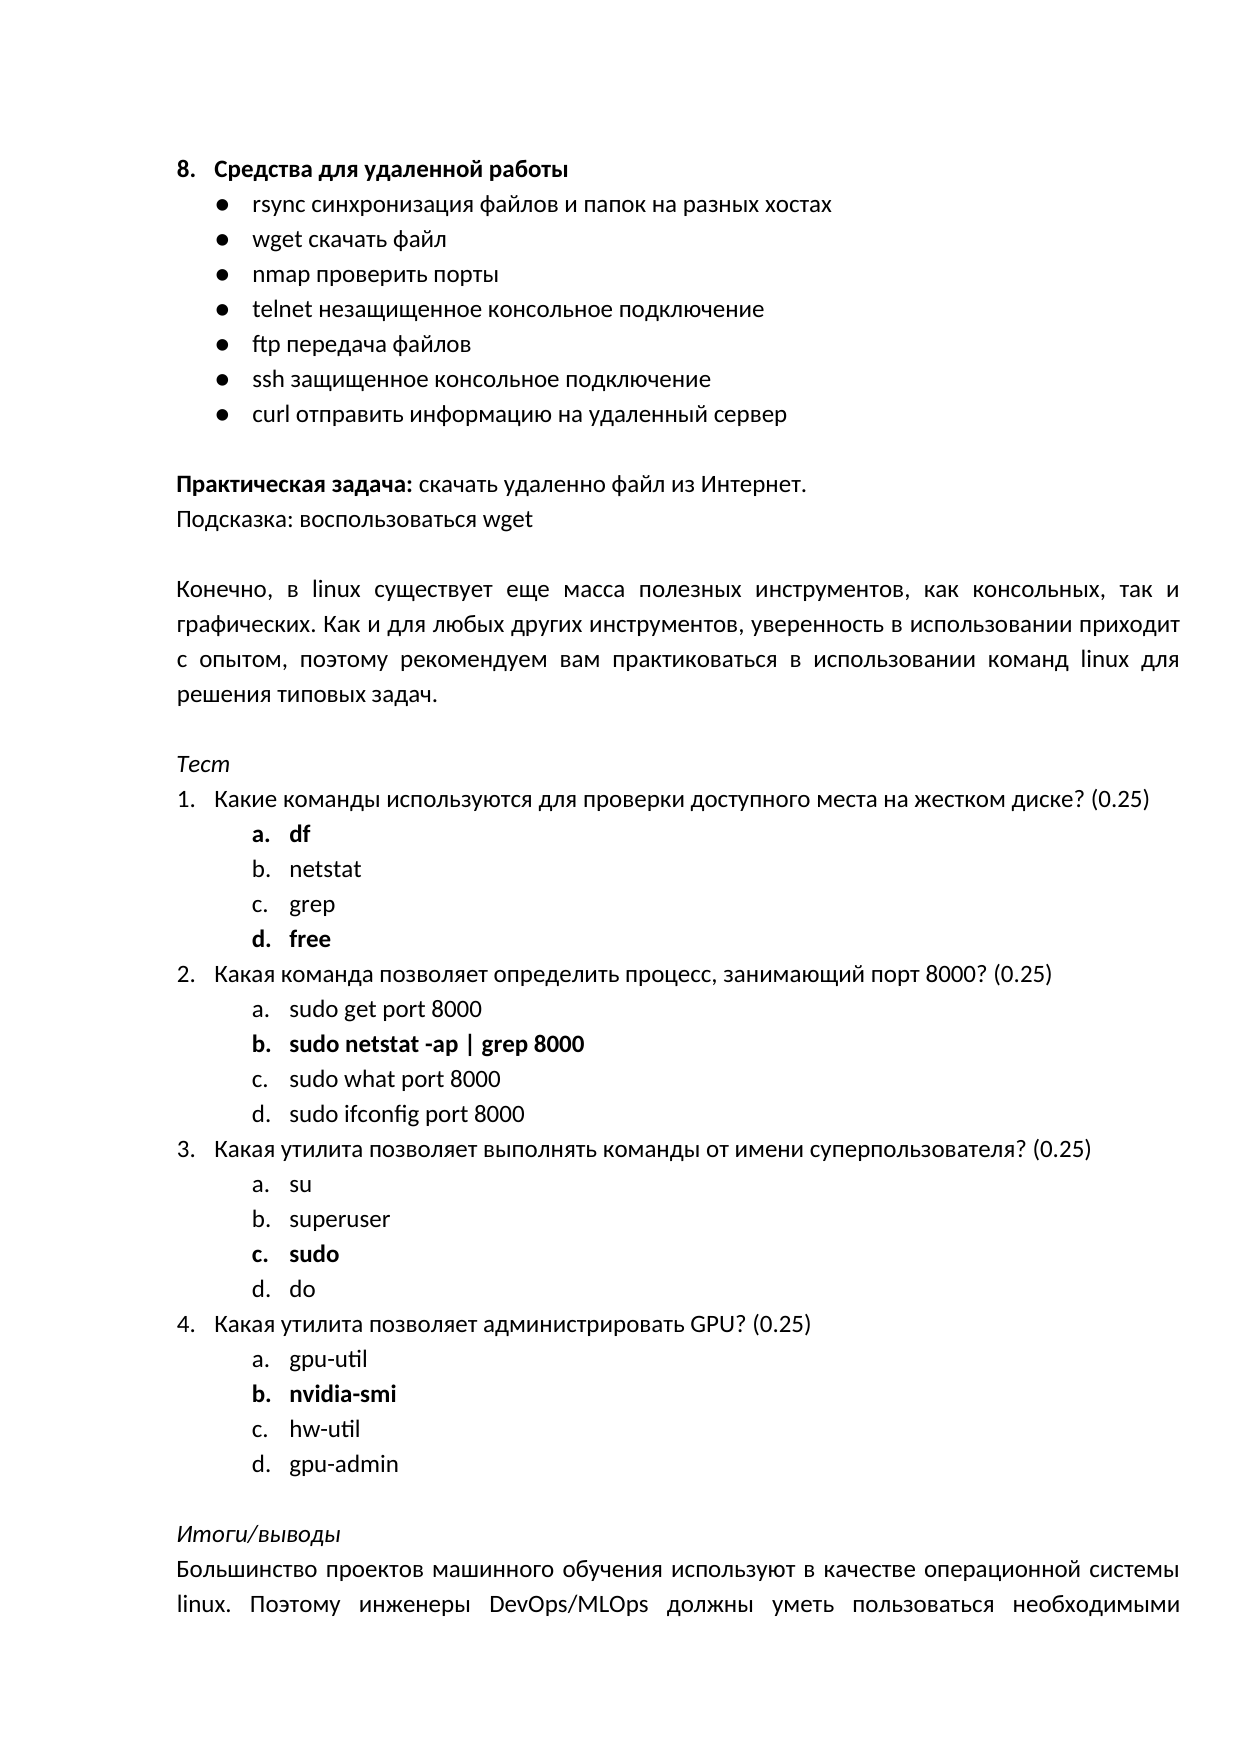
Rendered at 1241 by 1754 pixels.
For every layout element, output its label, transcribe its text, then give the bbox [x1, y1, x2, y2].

list nmap проверить порты [214, 258, 1181, 288]
list superuser [252, 1203, 1181, 1233]
list Какая утилита позволяет выполнять команды от имени суперпользователя? (0.25) [177, 1133, 1181, 1163]
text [176, 1553, 1181, 1618]
list curl отправить информацию на удаленный сервер [214, 398, 1181, 428]
list Средства для удаленной работы [177, 153, 1181, 183]
list grep [252, 888, 1181, 918]
text Итоги/выводы [176, 1518, 1181, 1548]
text Конечно, в linux существует еще масса полезных инструментов, как консольных, так и графических. Как и для любых других инструментов, уверенность в использовании приходит с опытом, поэтому рекомендуем вам практиковаться в использовании команд linux для решения типовых задач. [176, 573, 1181, 708]
list sudo ifconfig port 8000 [252, 1098, 1181, 1128]
list gpu-admin [252, 1448, 1181, 1478]
text Тест [176, 748, 1181, 778]
list Какие команды используются для проверки доступного места на жестком диске? (0.25) [177, 783, 1181, 813]
list sudo netstat -ap | grep 8000 [252, 1028, 1181, 1058]
list Какая команда позволяет определить процесс, занимающий порт 8000? (0.25) [177, 958, 1181, 988]
list telnet незащищенное консольное подключение [214, 293, 1181, 323]
text Подсказка: воспользоваться wget [176, 503, 1181, 533]
list ssh защищенное консольное подключение [214, 363, 1181, 393]
list netstat [252, 853, 1181, 883]
list Какая утилита позволяет администрировать GPU? (0.25) [177, 1308, 1181, 1338]
list sudo get port 8000 [252, 993, 1181, 1023]
list wget скачать файл [214, 223, 1181, 253]
list rsync синхронизация файлов и папок на разных хостах [214, 188, 1181, 218]
list nvidia-smi [252, 1378, 1181, 1408]
list ftp передача файлов [214, 328, 1181, 358]
text Практическая задача: скачать удаленно файл из Интернет. [176, 468, 1181, 498]
list df [252, 818, 1181, 848]
list su [252, 1168, 1181, 1198]
list gpu-util [252, 1343, 1181, 1373]
list free [252, 923, 1181, 953]
list do [252, 1273, 1181, 1303]
list sudo what port 8000 [252, 1063, 1181, 1093]
list hw-util [252, 1413, 1181, 1443]
list sudo [252, 1238, 1181, 1268]
